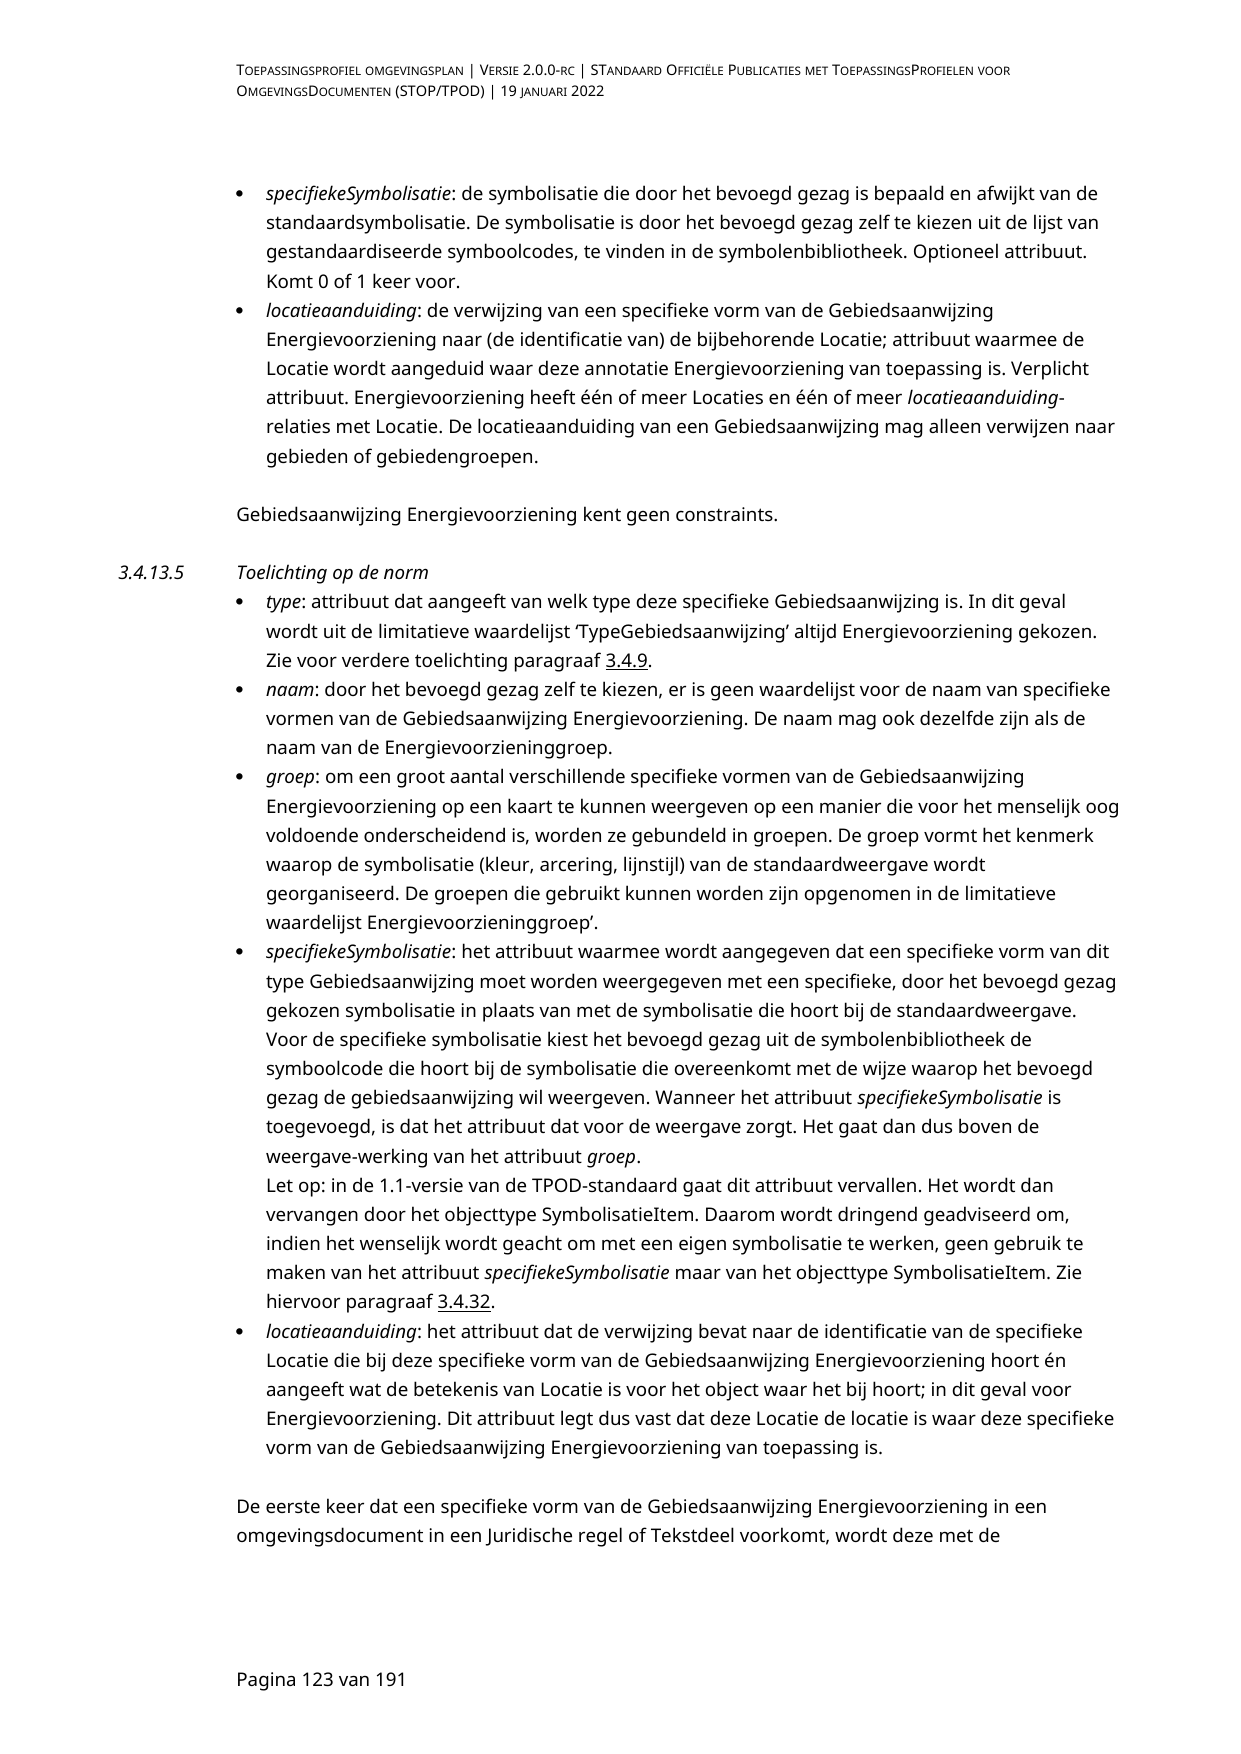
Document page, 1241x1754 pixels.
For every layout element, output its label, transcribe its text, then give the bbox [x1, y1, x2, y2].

text type: attribuut dat aangeeft van welk type deze specifieke Gebiedsaanwijzing is. In dit geval wordt uit de limitatieve waardelijst ‘TypeGebiedsaanwijzing’ altijd Energievoorziening gekozen. Zie voor verdere toelichting paragraaf 6.4.9. [236, 586, 1122, 673]
text specifiekeSymbolisatie: het attribuut waarmee wordt aangegeven dat een specifieke vorm van dit type Gebiedsaanwijzing moet worden weergegeven met een specifieke, door het bevoegd gezag gekozen symbolisatie in plaats van met de symbolisatie die hoort bij de standaardweergave. Voor de specifieke symbolisatie kiest het bevoegd gezag uit de symbolenbibliotheek de symboolcode die hoort bij de symbolisatie die overeenkomt met de wijze waarop het bevoegd gezag de gebiedsaanwijzing wil weergeven. Wanneer het attribuut specifiekeSymbolisatie is toegevoegd, is dat het attribuut dat voor de weergave zorgt. Het gaat dan dus boven de weergave-werking van het attribuut groep. Let op: in de 1.1-versie van de TPOD-standaard gaat dit attribuut vervallen. Het wordt dan vervangen door het objecttype SymbolisatieItem. Daarom wordt dringend geadviseerd om, indien het wenselijk wordt geacht om met een eigen symbolisatie te werken, geen gebruik te maken van het attribuut specifiekeSymbolisatie maar van het objecttype SymbolisatieItem. Zie hiervoor paragraaf 6.4.32. [236, 936, 1122, 1315]
text groep: om een groot aantal verschillende specifieke vormen van de Gebiedsaanwijzing Energievoorziening op een kaart te kunnen weergeven op een manier die voor het menselijk oog voldoende onderscheidend is, worden ze gebundeld in groepen. De groep vormt het kenmerk waarop de symbolisatie (kleur, arcering, lijnstijl) van de standaardweergave wordt georganiseerd. De groepen die gebruikt kunnen worden zijn opgenomen in de limitatieve waardelijst Energievoorzieninggroep’. [236, 761, 1122, 936]
text naam: door het bevoegd gezag zelf te kiezen, er is geen waardelijst voor de naam van specifieke vormen van de Gebiedsaanwijzing Energievoorziening. De naam mag ook dezelfde zijn als de naam van de Energievoorzieninggroep. [236, 673, 1122, 761]
text Gebiedsaanwijzing Energievoorziening kent geen constraints. [236, 498, 1122, 527]
subtitle Toelichting op de norm [118, 556, 1122, 586]
text locatieaanduiding: het attribuut dat de verwijzing bevat naar de identificatie van de specifieke Locatie die bij deze specifieke vorm van de Gebiedsaanwijzing Energievoorziening hoort én aangeeft wat de betekenis van Locatie is voor het object waar het bij hoort; in dit geval voor Energievoorziening. Dit attribuut legt dus vast dat deze Locatie de locatie is waar deze specifieke vorm van de Gebiedsaanwijzing Energievoorziening van toepassing is. [236, 1315, 1122, 1461]
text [236, 1490, 1122, 1548]
text specifiekeSymbolisatie: de symbolisatie die door het bevoegd gezag is bepaald en afwijkt van de standaardsymbolisatie. De symbolisatie is door het bevoegd gezag zelf te kiezen uit de lijst van gestandaardiseerde symboolcodes, te vinden in de symbolenbibliotheek. Optioneel attribuut. Komt 0 of 1 keer voor. [236, 177, 1122, 294]
text locatieaanduiding: de verwijzing van een specifieke vorm van de Gebiedsaanwijzing Energievoorziening naar (de identificatie van) de bijbehorende Locatie; attribuut waarmee de Locatie wordt aangeduid waar deze annotatie Energievoorziening van toepassing is. Verplicht attribuut. Energievoorziening heeft één of meer Locaties en één of meer locatieaanduiding-relaties met Locatie. De locatieaanduiding van een Gebiedsaanwijzing mag alleen verwijzen naar gebieden of gebiedengroepen. [236, 294, 1122, 469]
